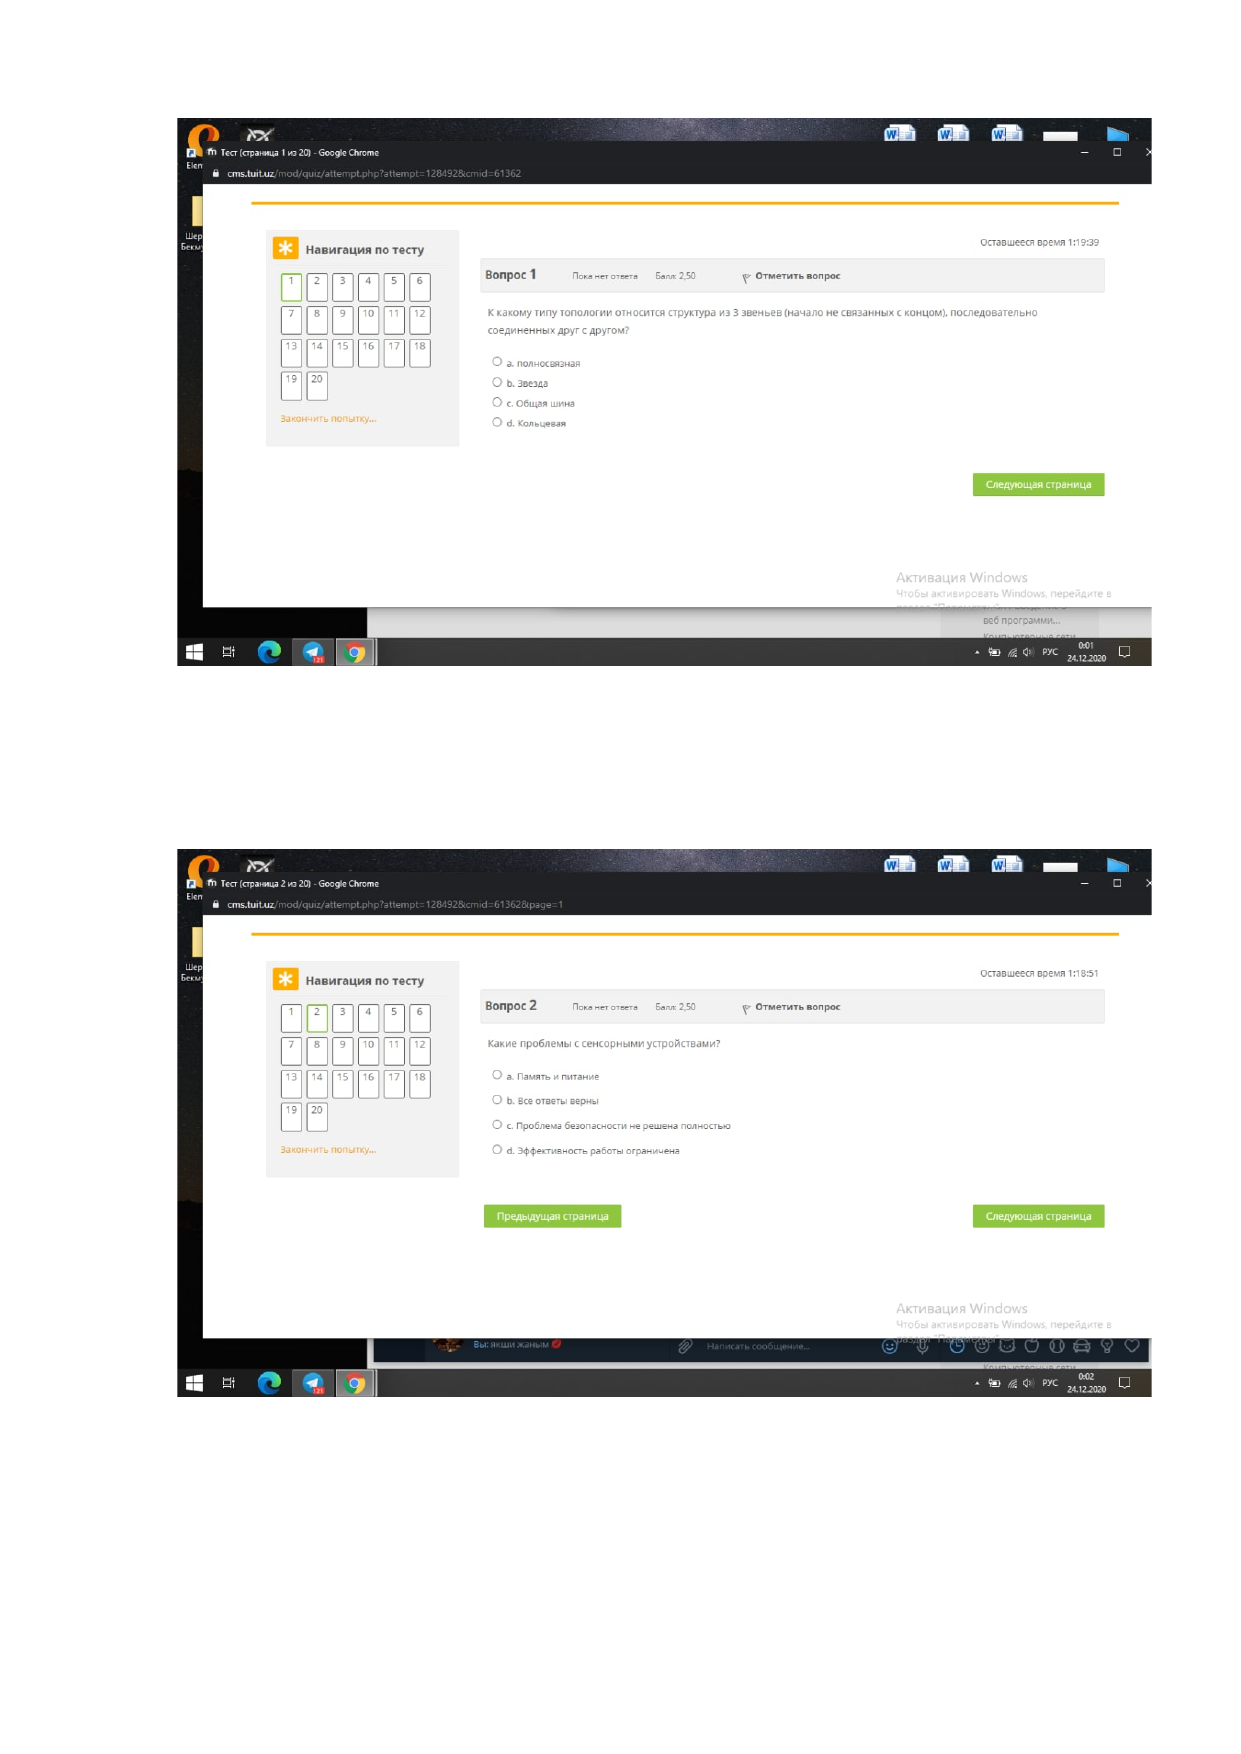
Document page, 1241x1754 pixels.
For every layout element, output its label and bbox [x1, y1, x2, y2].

picture [177, 118, 1152, 666]
picture [177, 849, 1152, 1397]
